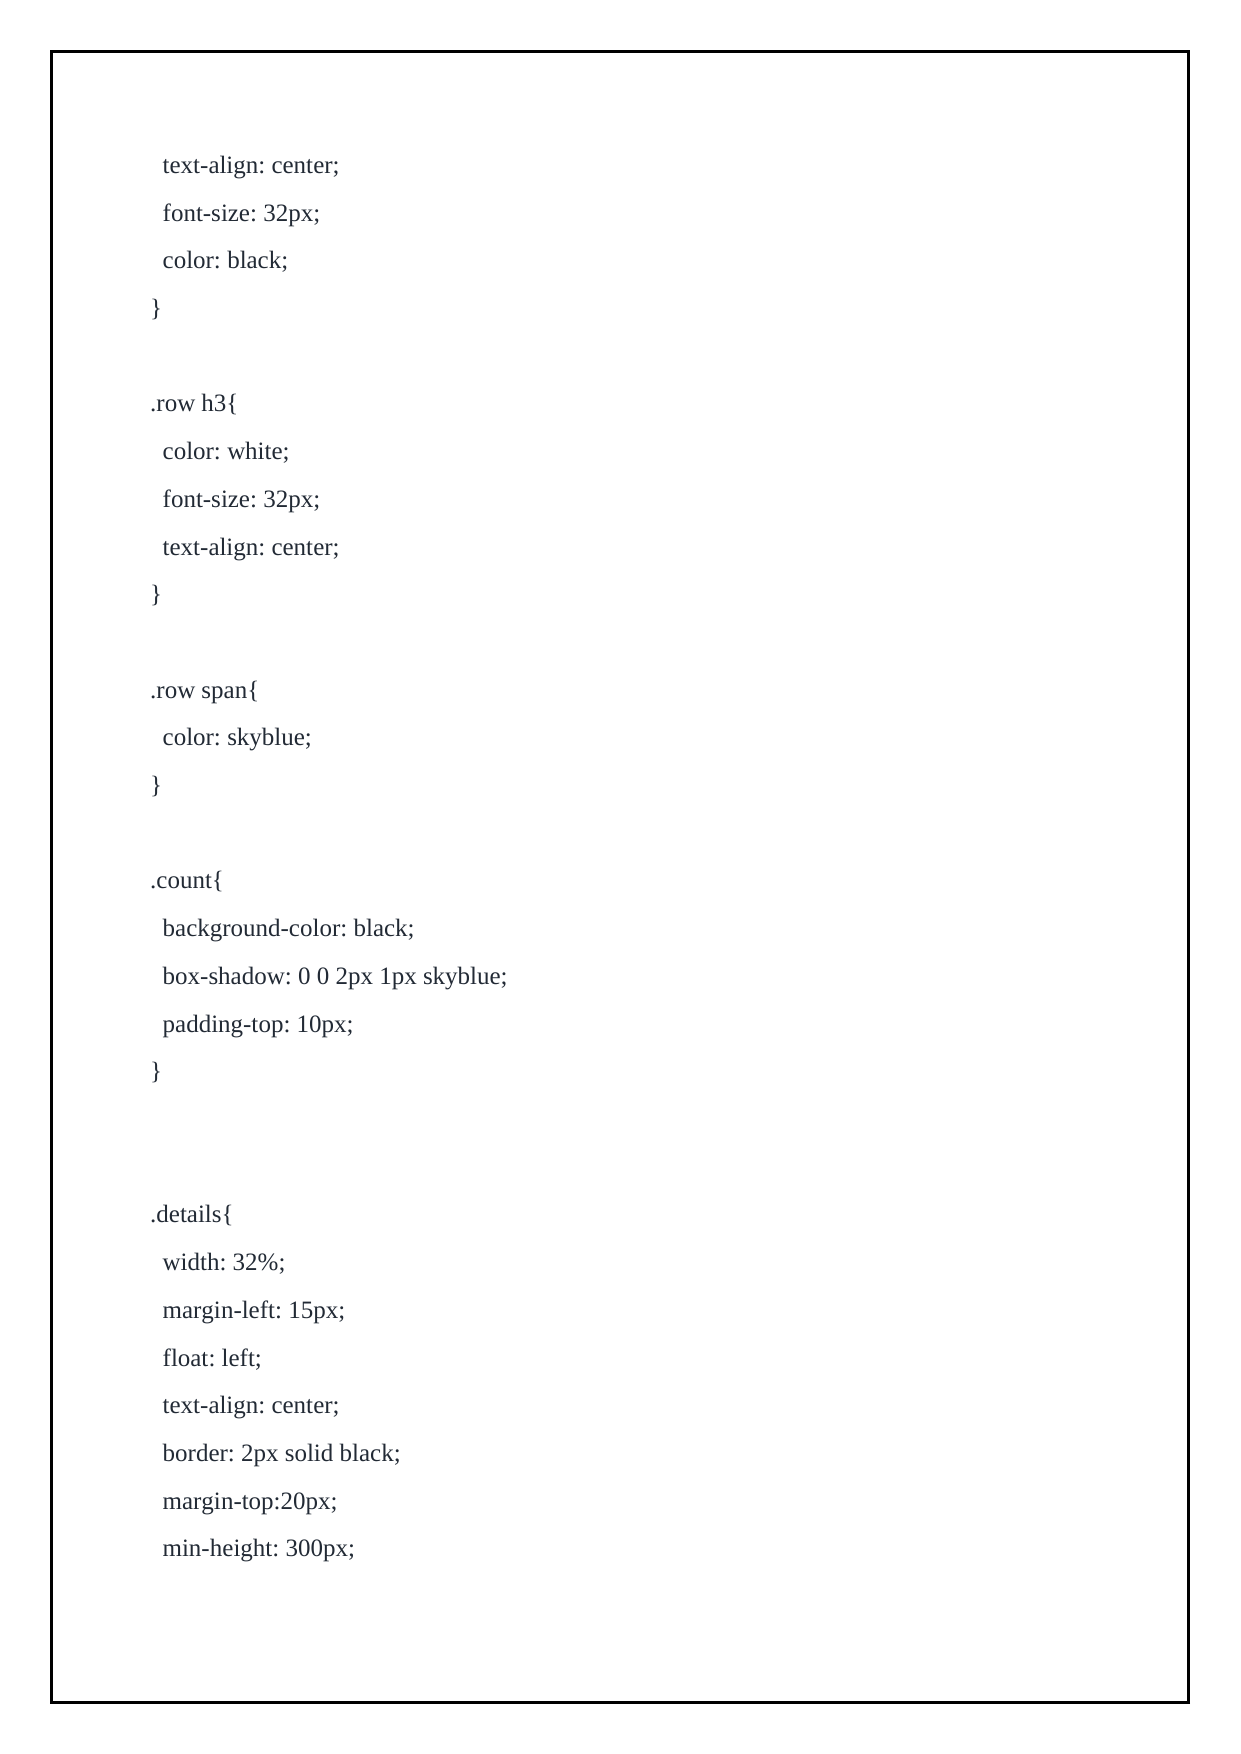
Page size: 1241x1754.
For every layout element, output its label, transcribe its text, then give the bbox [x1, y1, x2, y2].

text padding-top: 10px; [150, 1009, 1090, 1037]
text } [150, 1056, 1090, 1085]
text font-size: 32px; [150, 484, 1090, 513]
text text-align: center; [150, 150, 1090, 179]
text float: left; [150, 1343, 1090, 1371]
text border: 2px solid black; [150, 1438, 1090, 1467]
text text-align: center; [150, 1390, 1090, 1419]
text color: white; [150, 436, 1090, 465]
text color: black; [150, 245, 1090, 274]
text } [150, 293, 1090, 322]
text } [150, 770, 1090, 799]
text margin-left: 15px; [150, 1295, 1090, 1324]
text width: 32%; [150, 1247, 1090, 1276]
text color: skyblue; [150, 722, 1090, 751]
text font-size: 32px; [150, 198, 1090, 226]
text .details{ [150, 1199, 1090, 1228]
text } [150, 579, 1090, 608]
text .row h3{ [150, 388, 1090, 417]
text box-shadow: 0 0 2px 1px skyblue; [150, 961, 1090, 990]
text margin-top:20px; [150, 1486, 1090, 1514]
text .row span{ [150, 675, 1090, 703]
text min-height: 300px; [150, 1533, 1090, 1562]
text text-align: center; [150, 532, 1090, 560]
text .count{ [150, 866, 1090, 894]
text background-color: black; [150, 913, 1090, 942]
